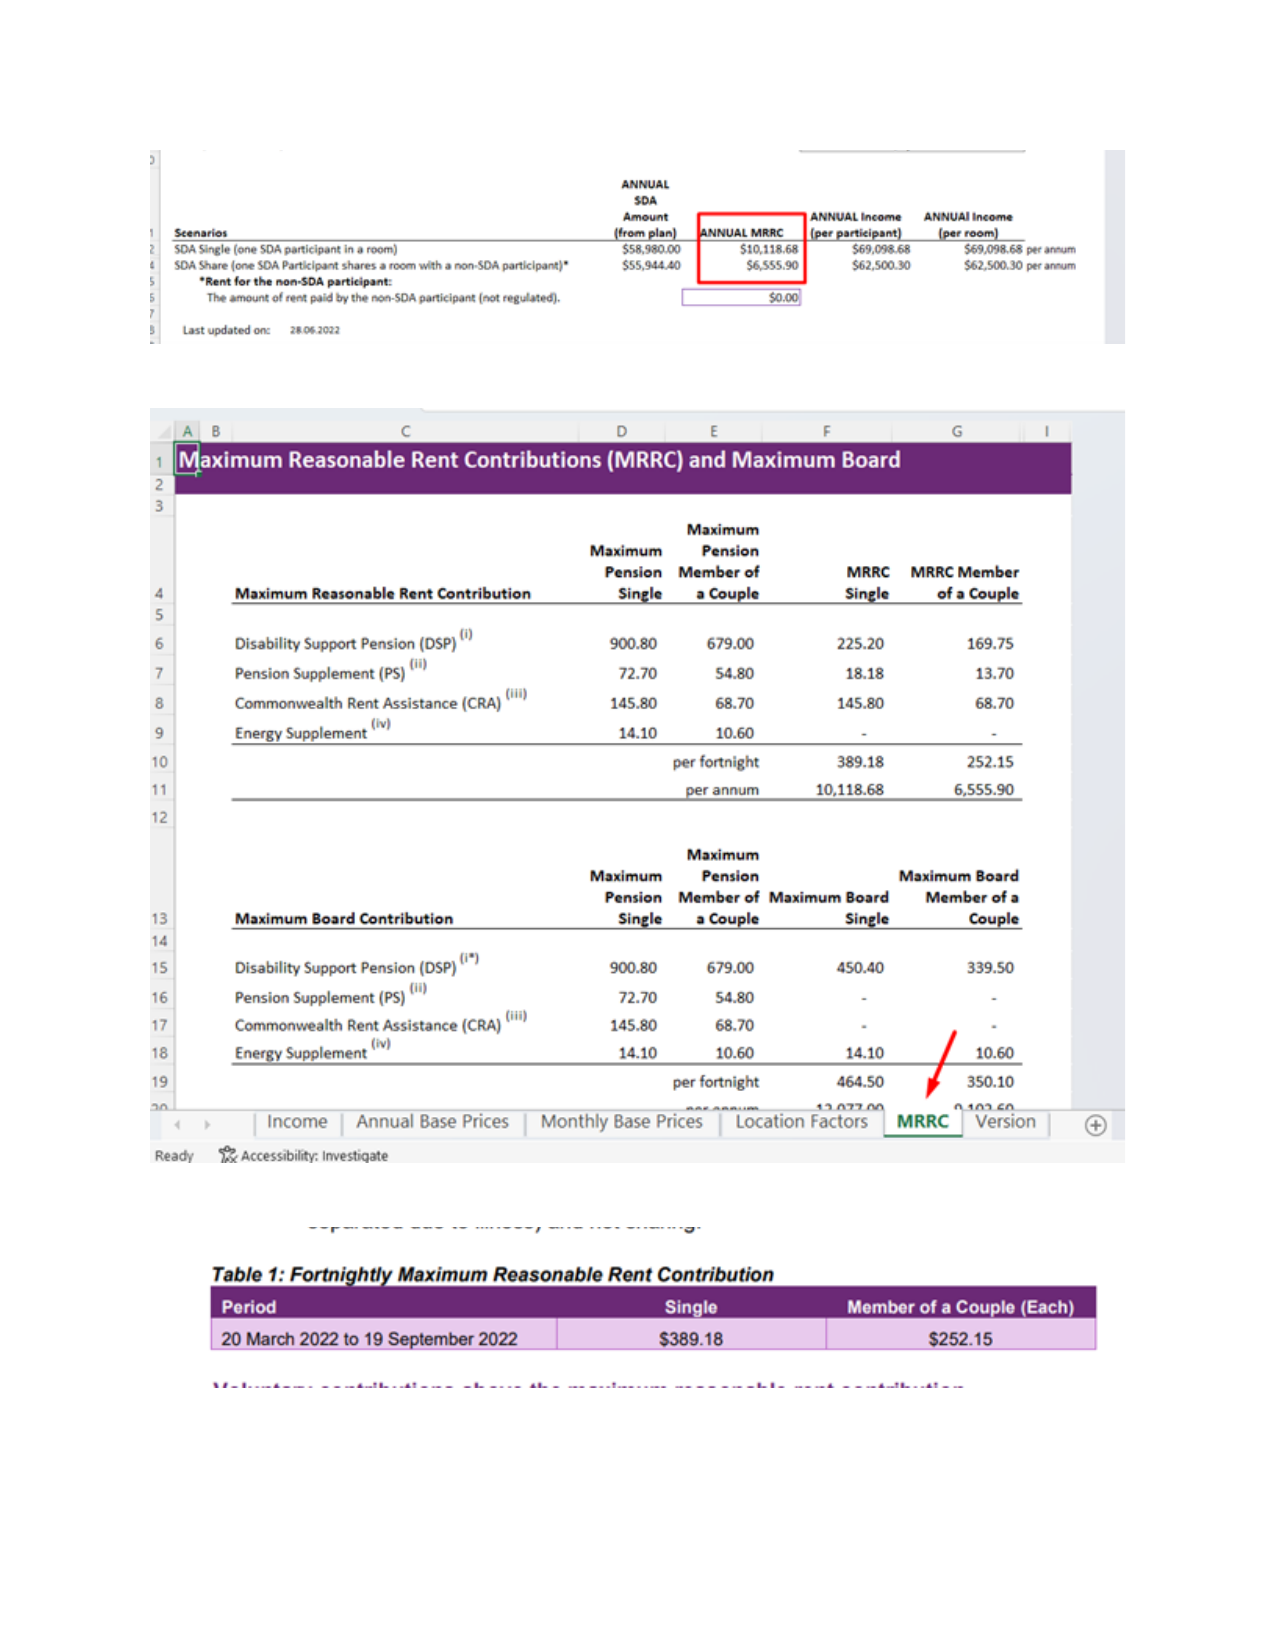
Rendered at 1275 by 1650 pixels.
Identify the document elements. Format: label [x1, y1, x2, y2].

picture [150, 1227, 1125, 1388]
picture [150, 150, 1125, 344]
picture [150, 408, 1125, 1163]
